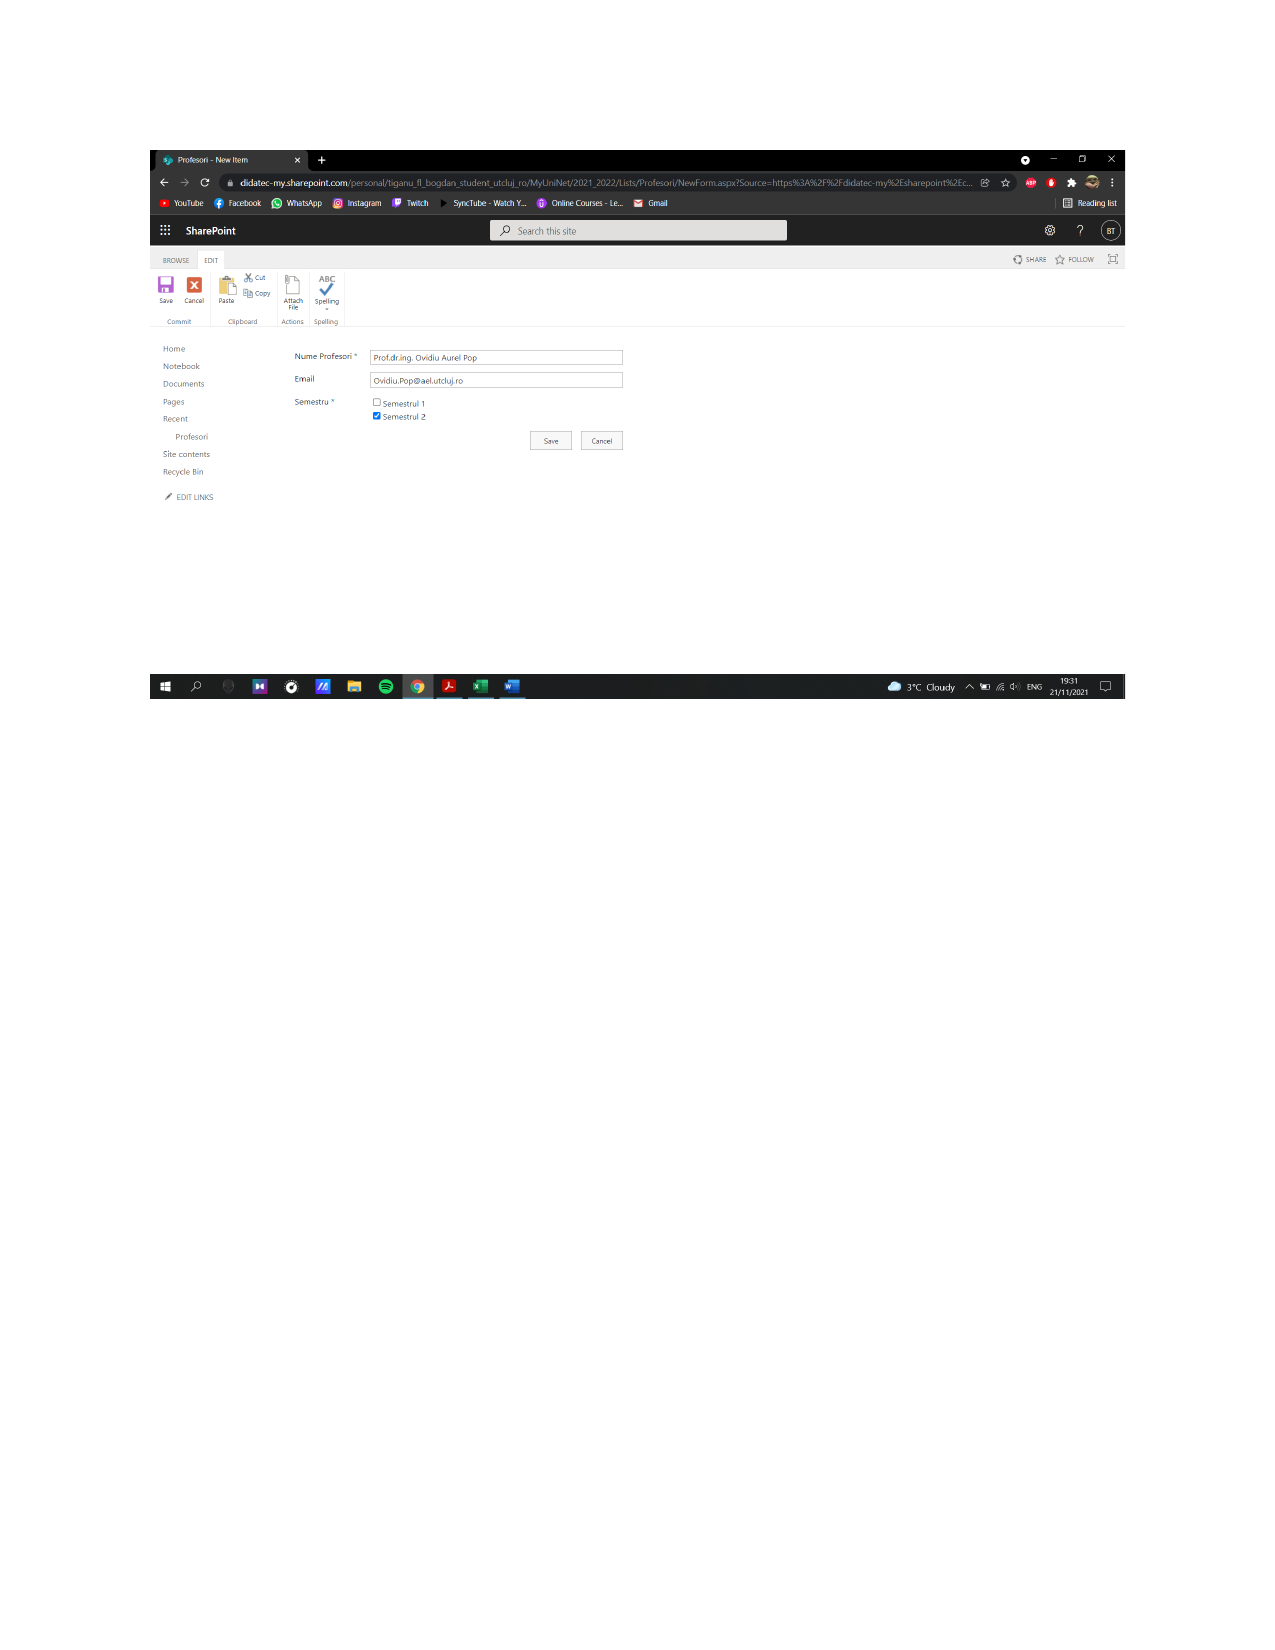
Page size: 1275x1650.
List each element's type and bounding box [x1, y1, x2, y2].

picture [150, 150, 1125, 699]
